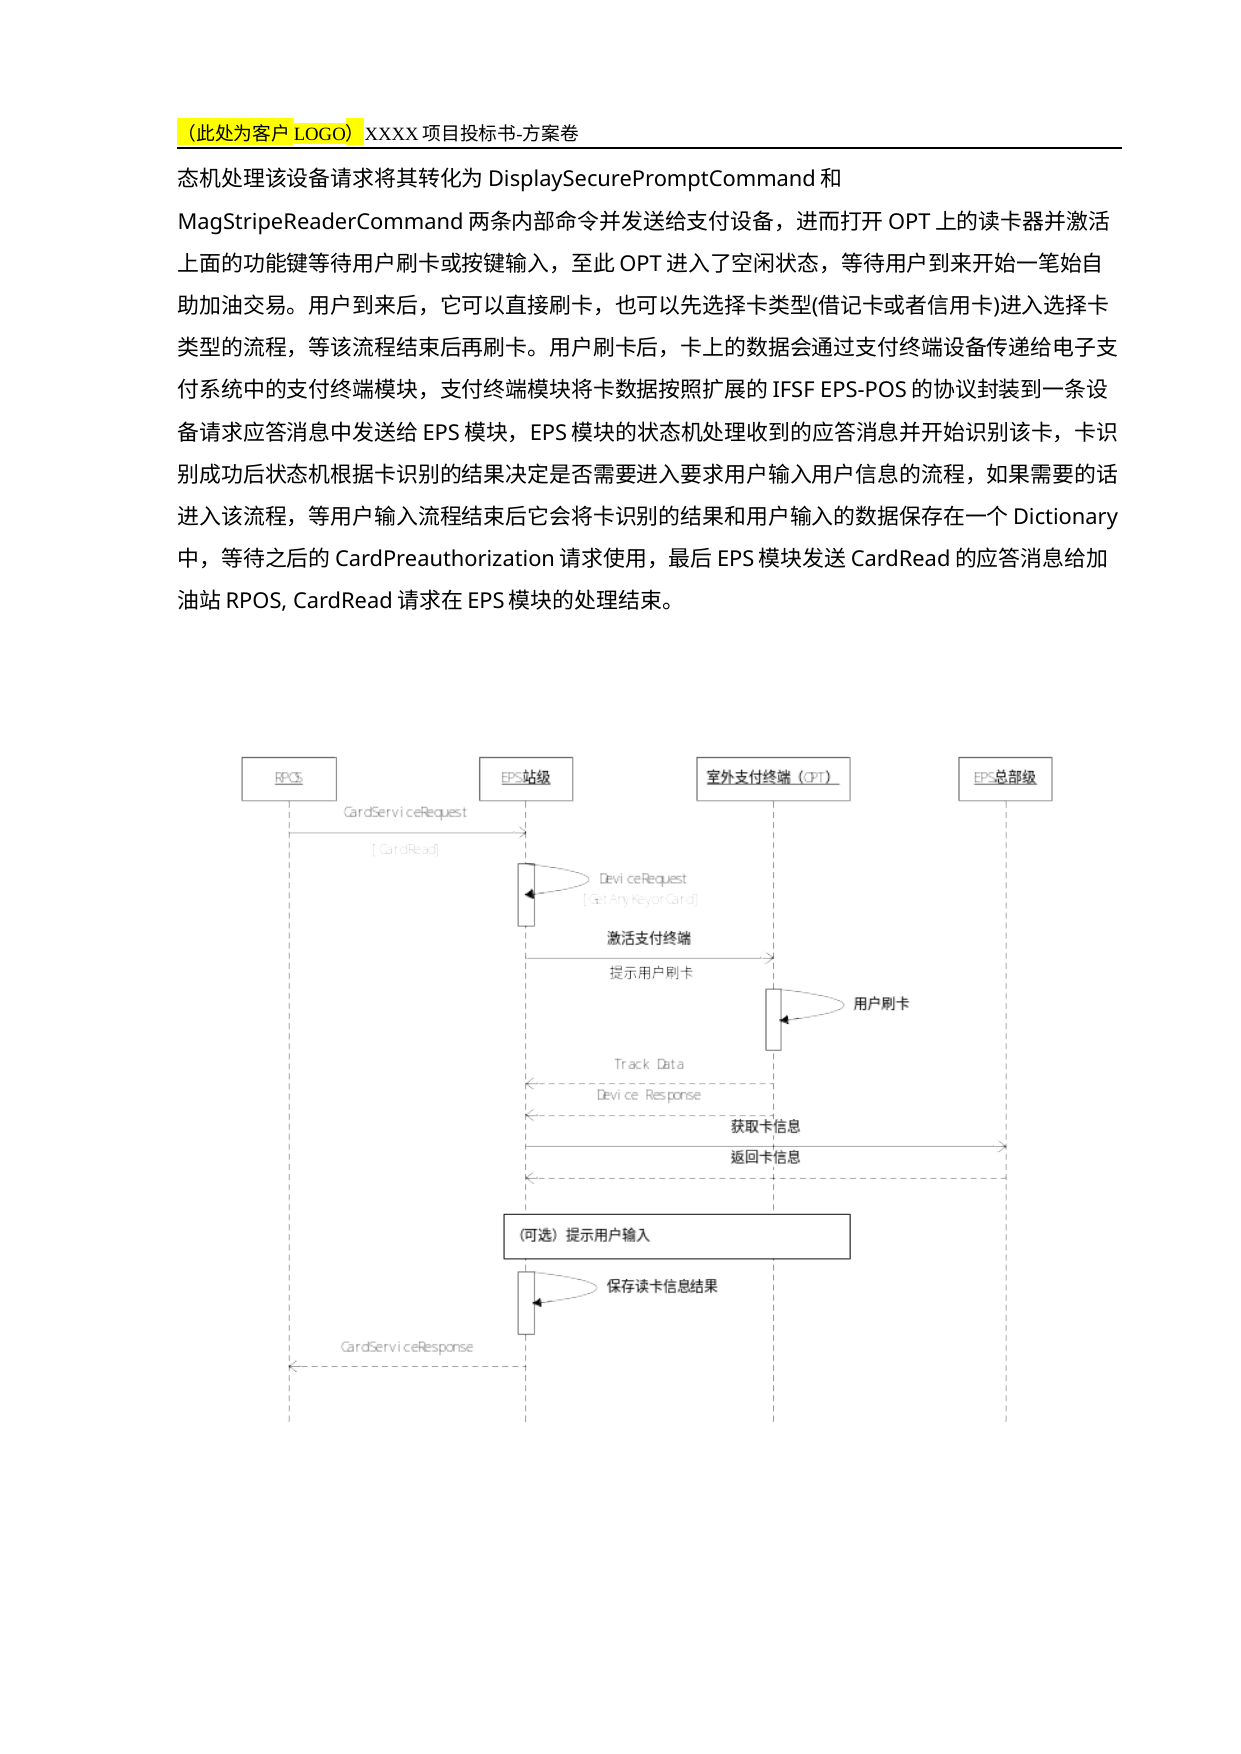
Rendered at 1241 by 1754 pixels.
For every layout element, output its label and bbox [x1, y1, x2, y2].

text [177, 161, 1122, 616]
